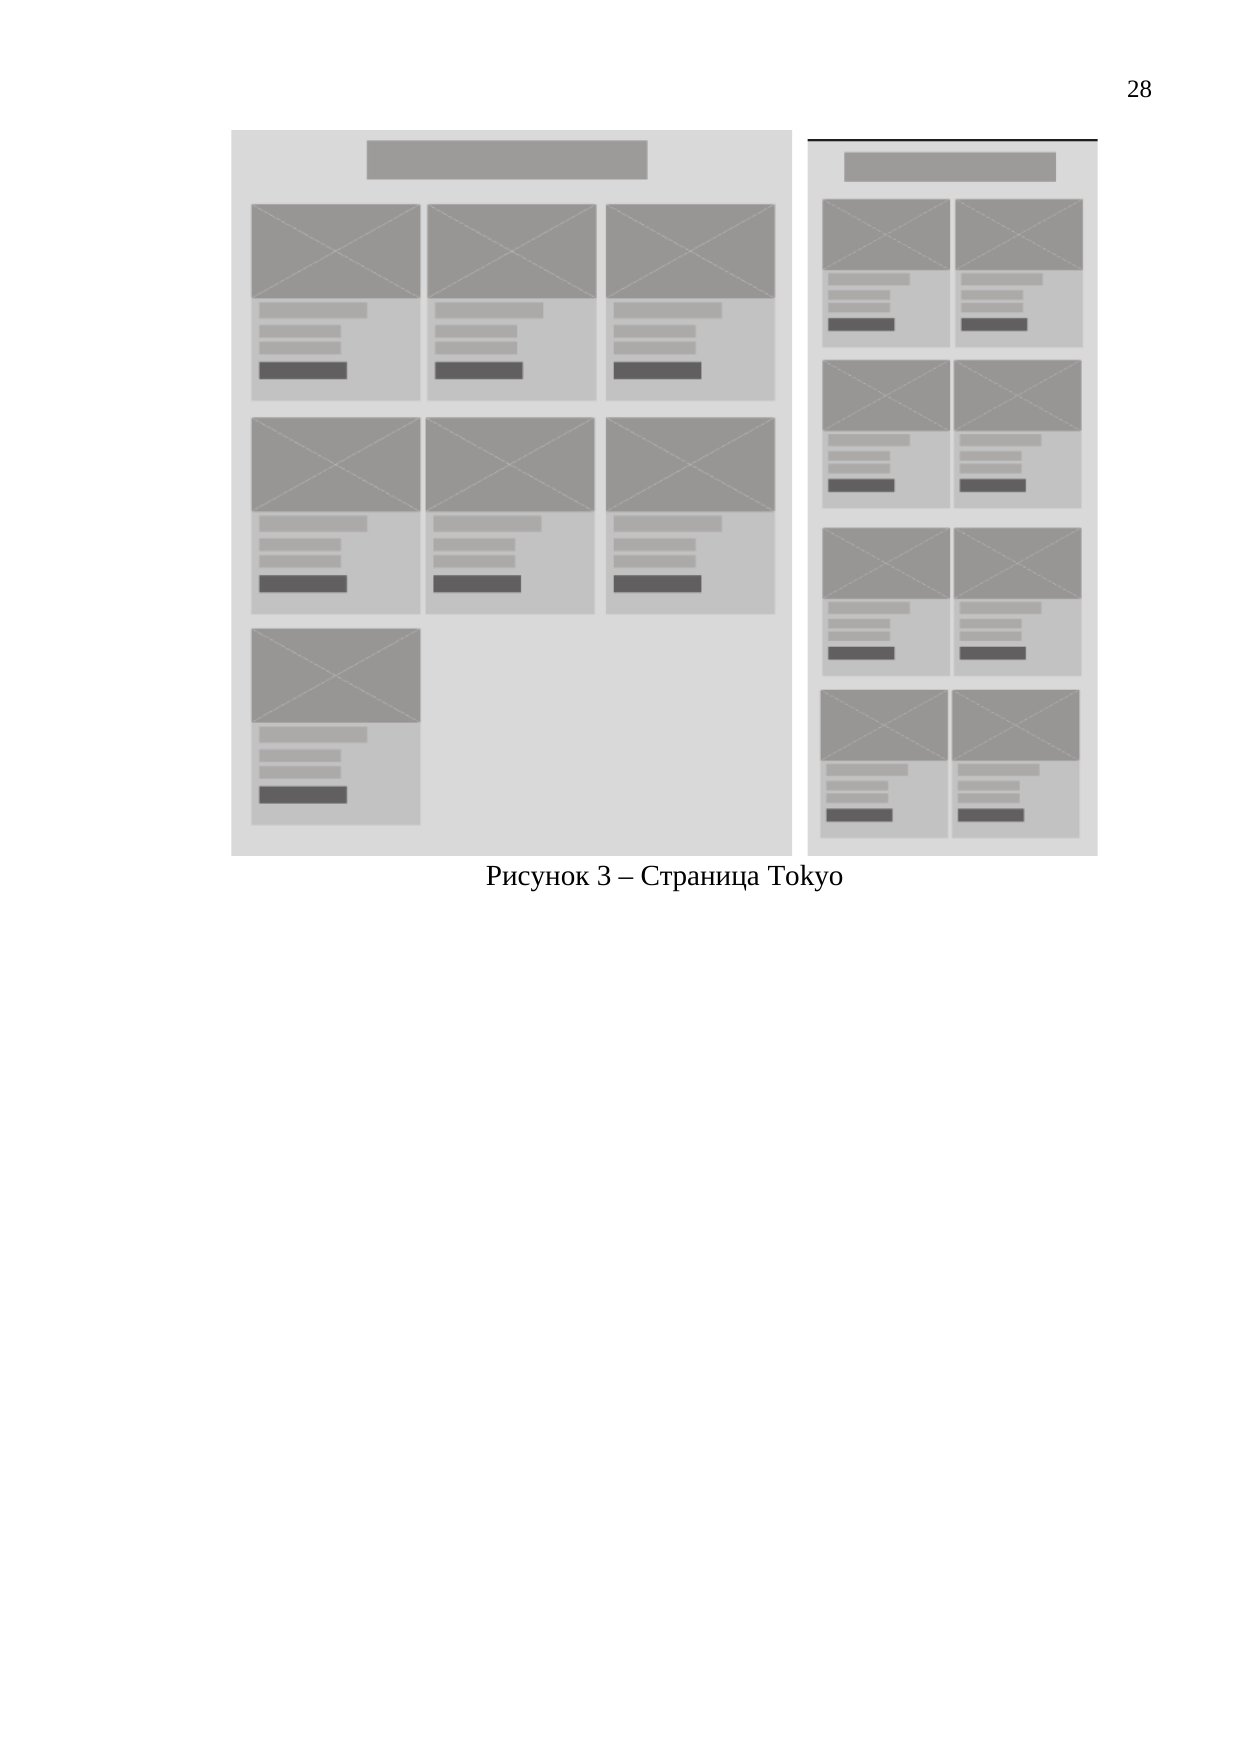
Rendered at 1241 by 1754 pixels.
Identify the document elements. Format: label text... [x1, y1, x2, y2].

picture [807, 139, 1098, 856]
picture [231, 130, 793, 856]
text Рисунок 3 – Страница Tokyo [177, 858, 1152, 891]
